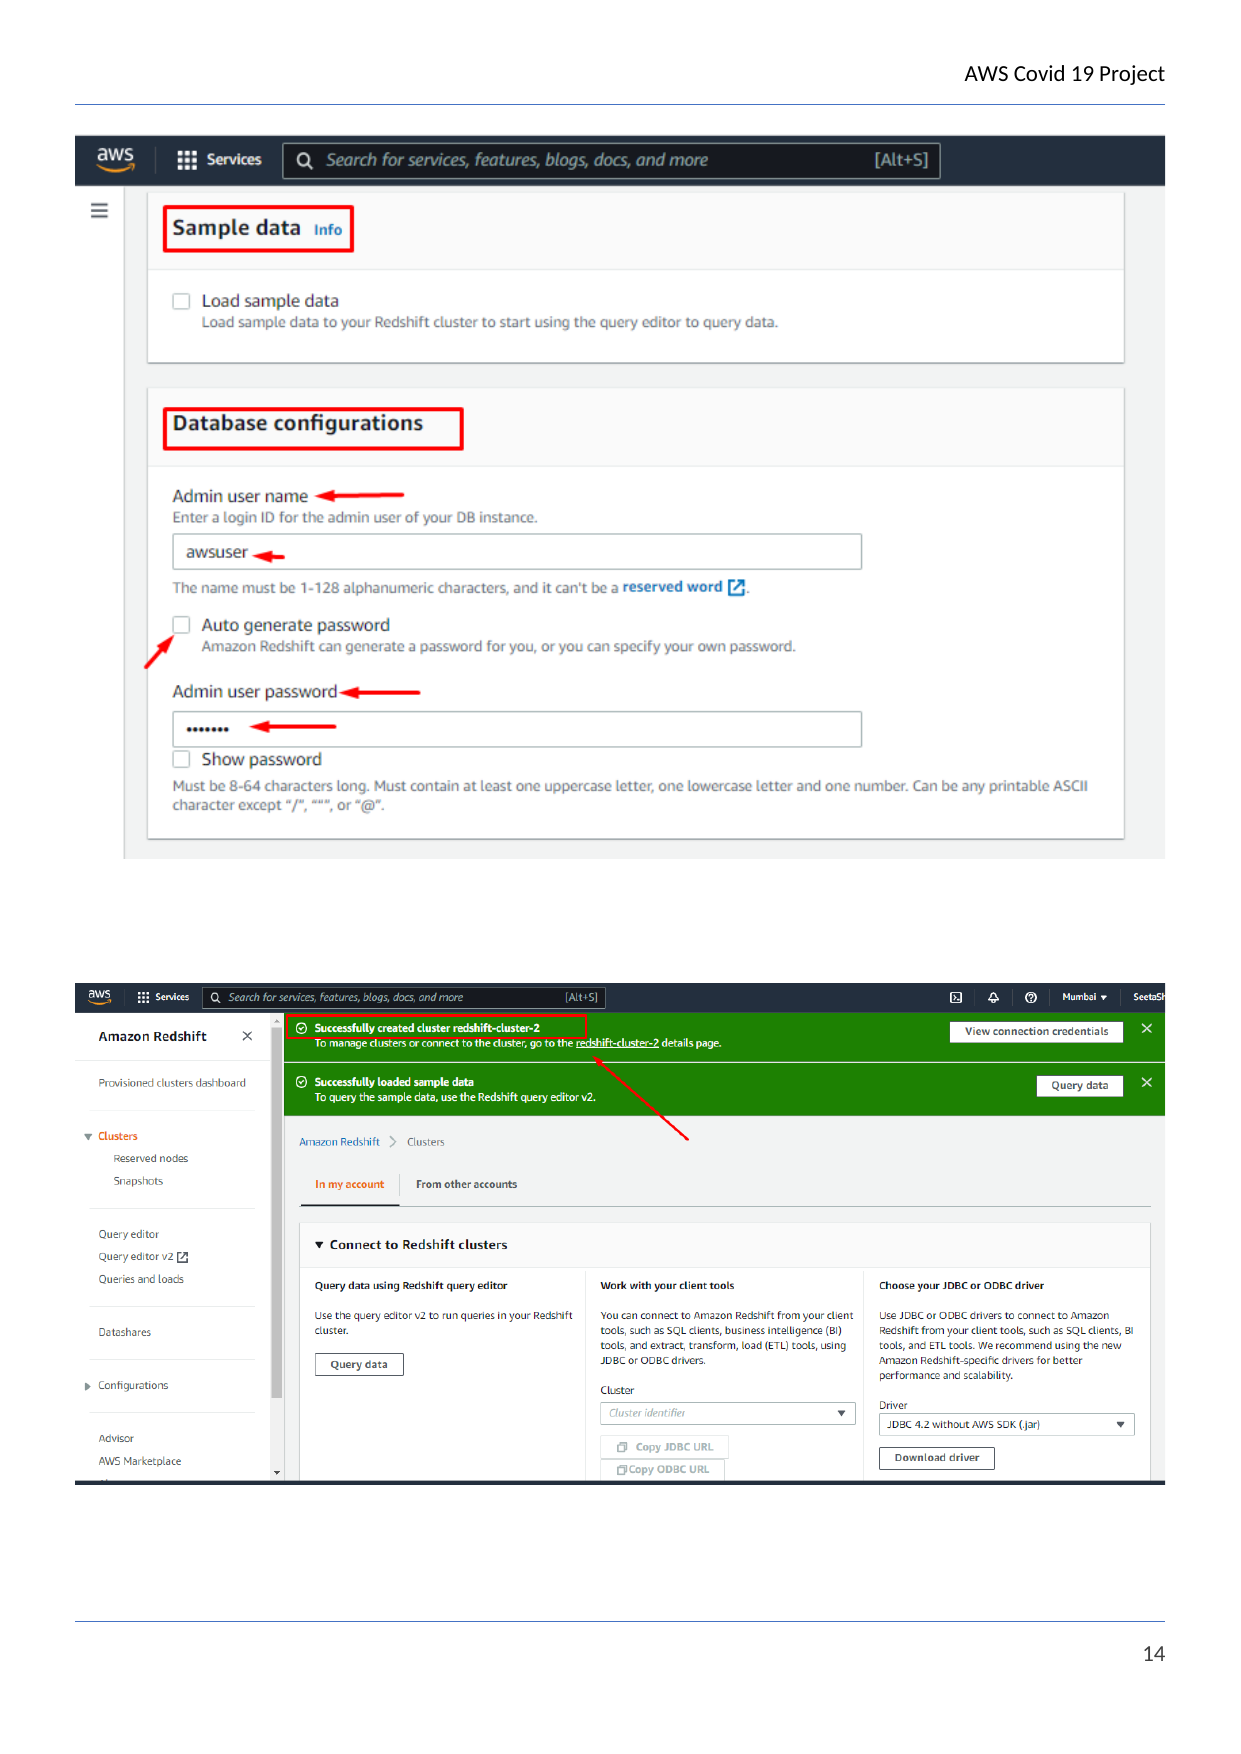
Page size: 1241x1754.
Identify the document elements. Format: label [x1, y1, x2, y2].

picture [75, 132, 1166, 859]
picture [75, 983, 1166, 1485]
